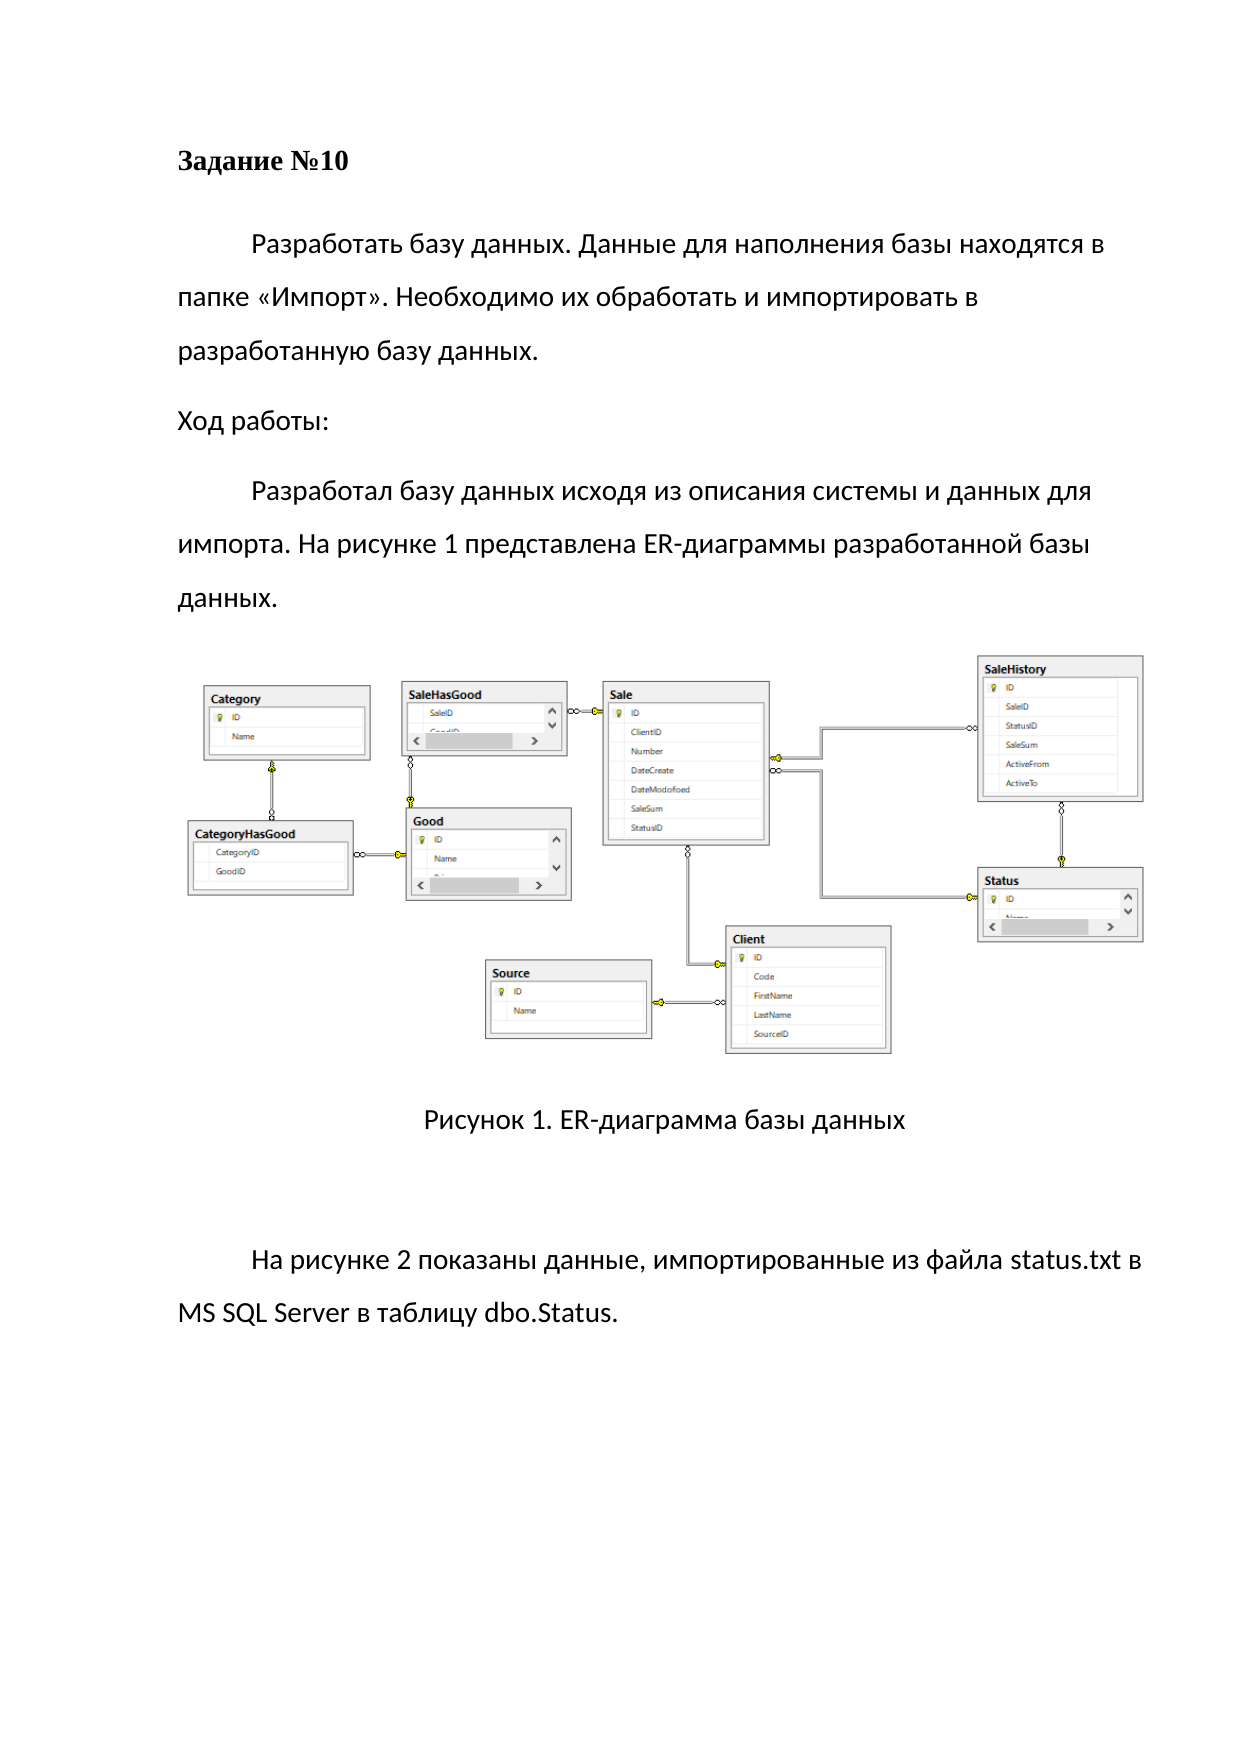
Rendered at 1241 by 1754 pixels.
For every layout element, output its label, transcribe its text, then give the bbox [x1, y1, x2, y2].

text Разработать базу данных. Данные для наполнения базы находятся в папке «Импорт». Необходимо их обработать и импортировать в разработанную базу данных. [177, 225, 1152, 367]
picture [177, 649, 1152, 1071]
text Разработал базу данных исходя из описания системы и данных для импорта. На рисунке 1 представлена ER-диаграммы разработанной базы данных. [177, 472, 1152, 614]
subtitle Задание №10 [177, 143, 1152, 177]
text Ход работы: [177, 402, 1152, 438]
text Рисунок 1. ER-диаграмма базы данных [177, 1101, 1152, 1136]
text На рисунке 2 показаны данные, импортированные из файла status.txt в MS SQL Server в таблицу dbo.Status. [177, 1241, 1152, 1330]
